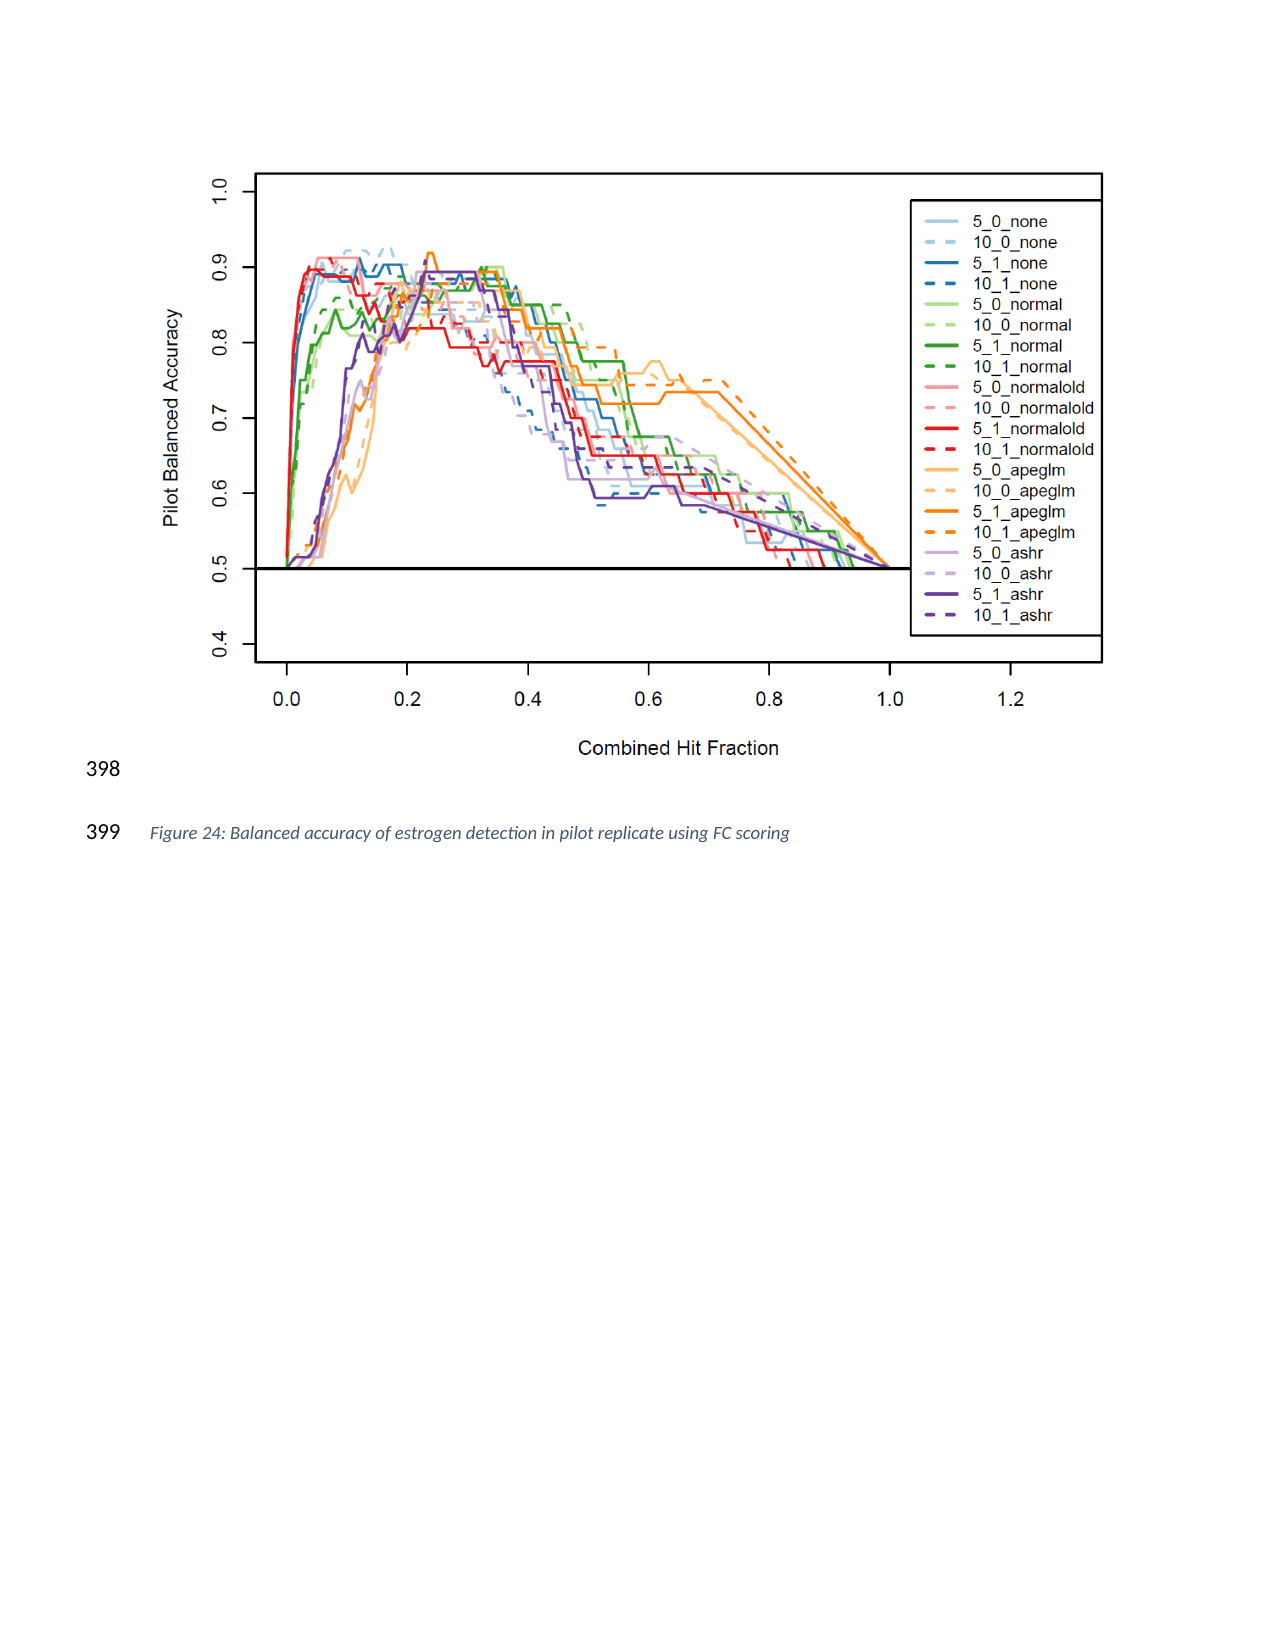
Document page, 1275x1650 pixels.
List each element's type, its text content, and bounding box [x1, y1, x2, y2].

text Figure 24: Balanced accuracy of estrogen detection in pilot replicate using FC scoring [150, 821, 1125, 844]
picture [150, 150, 1125, 777]
